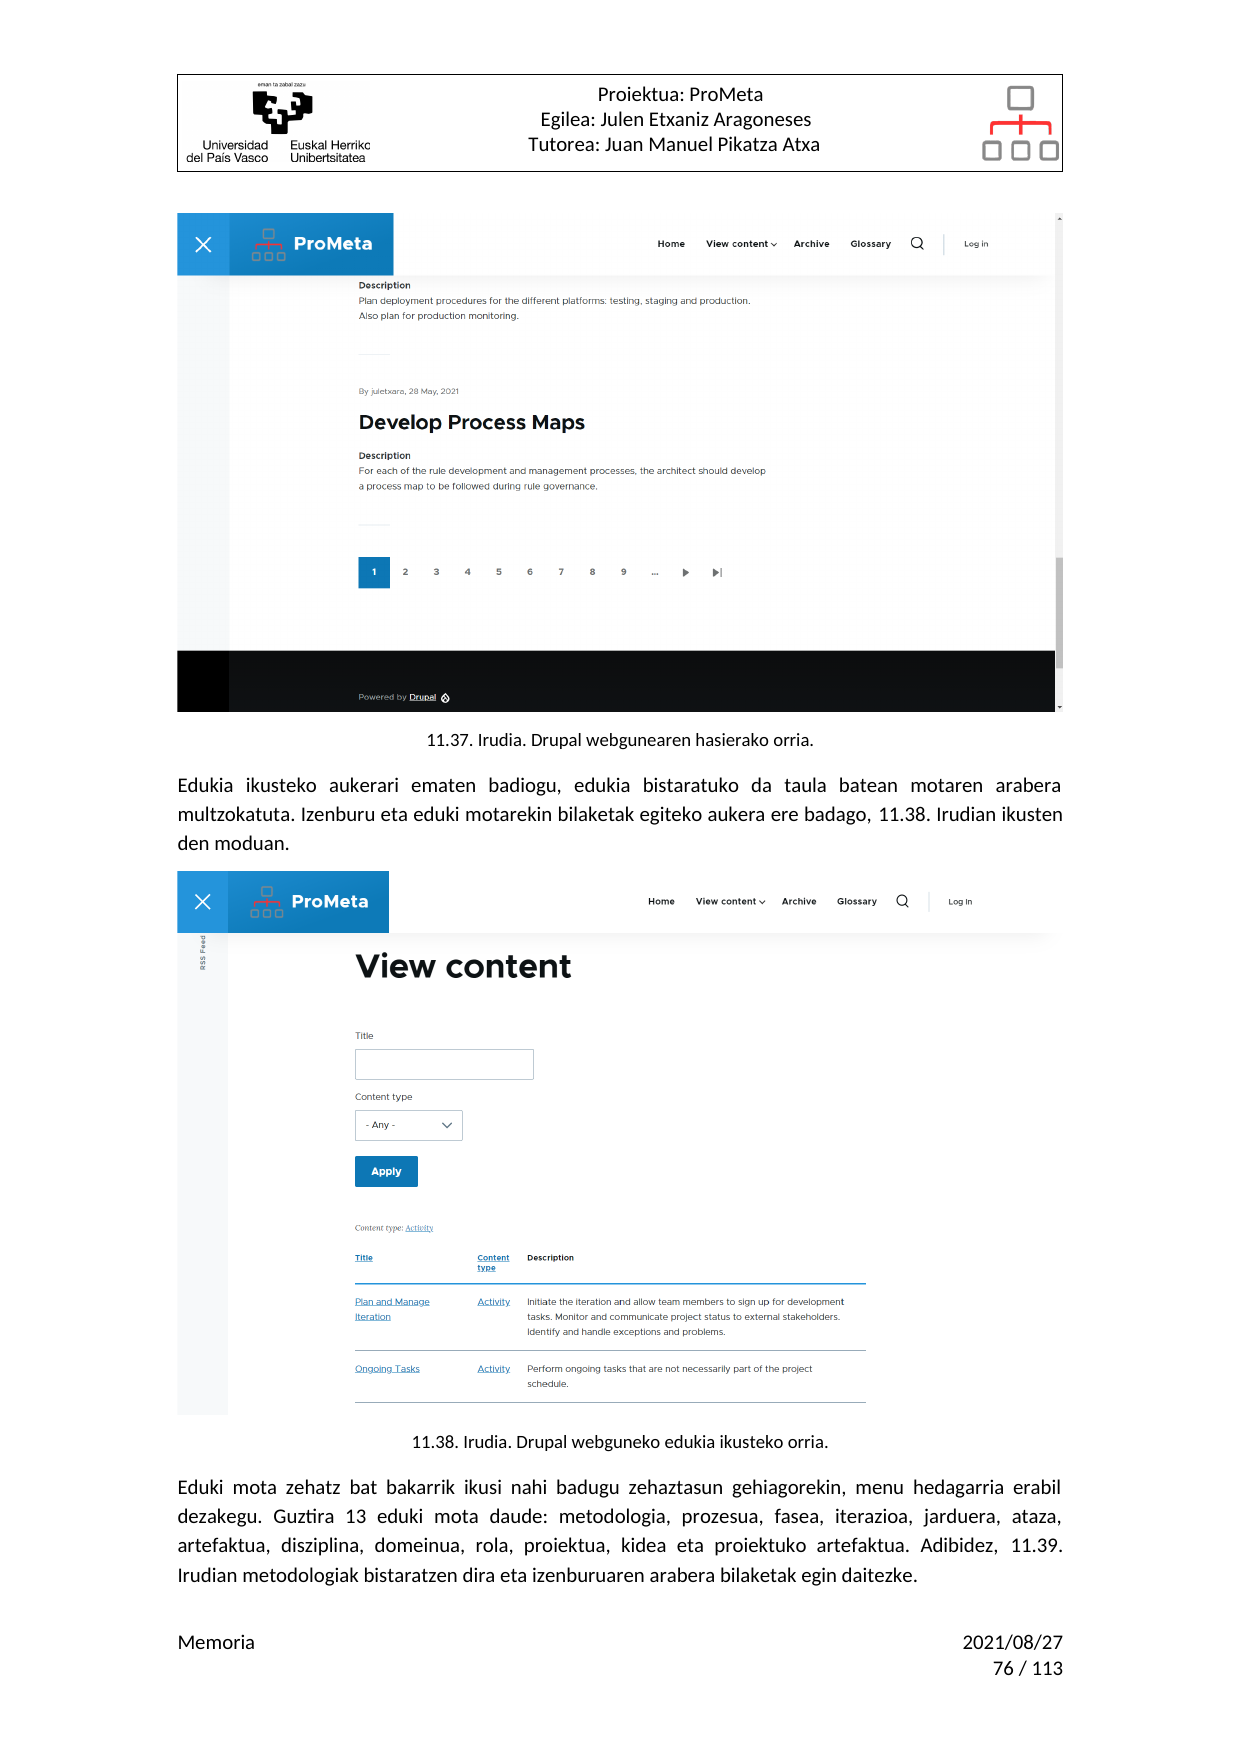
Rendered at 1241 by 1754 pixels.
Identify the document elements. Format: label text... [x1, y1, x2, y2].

picture [978, 80, 1060, 162]
picture [177, 871, 1063, 1415]
picture [177, 213, 1063, 712]
picture [182, 81, 370, 162]
